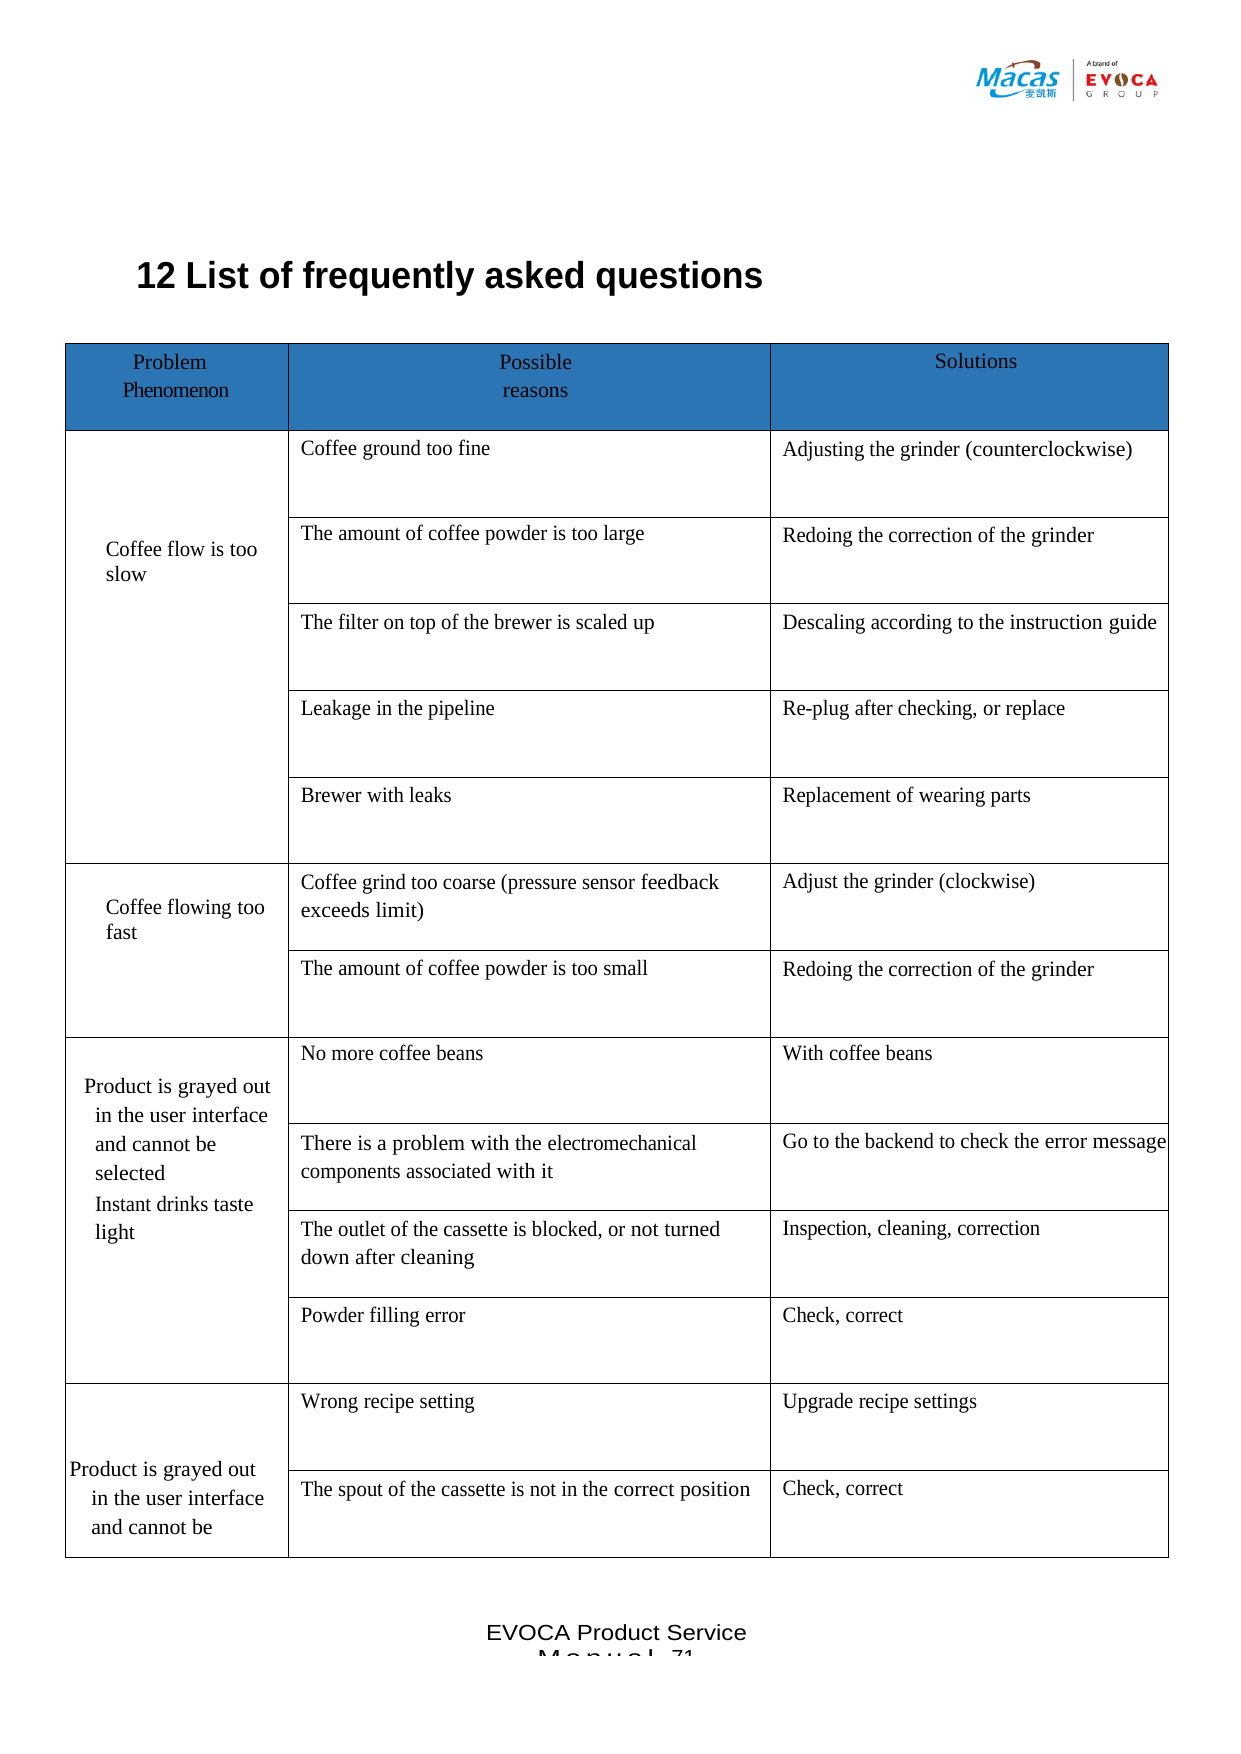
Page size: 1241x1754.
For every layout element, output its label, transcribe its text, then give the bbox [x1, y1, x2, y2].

table_cell [66, 864, 80, 1037]
table_cell [66, 431, 80, 863]
table_cell Leakage in the pipeline [289, 691, 770, 777]
table_cell Wrong recipe setting [289, 1384, 770, 1470]
table_cell Product is grayed out in the user interface and cannot be selected Instant drinks taste light [80, 1038, 288, 1383]
table_cell Redoing the correction of the grinder [771, 518, 1168, 603]
table_cell Go to the backend to check the error message [771, 1124, 1168, 1210]
table_cell Powder filling error [289, 1298, 770, 1383]
table_header Problem Phenomenon [66, 344, 288, 430]
table_cell Inspection, cleaning, correction [771, 1211, 1168, 1297]
picture [968, 39, 1169, 115]
table_cell Coffee flow is too slow [80, 431, 288, 863]
subtitle 12 List of frequently asked questions [136, 254, 1169, 297]
table_cell The filter on top of the brewer is scaled up [289, 604, 770, 690]
table_cell The outlet of the cassette is blocked, or not turned down after cleaning [289, 1211, 770, 1297]
table_cell There is a problem with the electromechanical components associated with it [289, 1124, 770, 1210]
table_cell Replacement of wearing parts [771, 778, 1168, 863]
table_cell The amount of coffee powder is too small [289, 951, 770, 1037]
table_cell Descaling according to the instruction guide [771, 604, 1168, 690]
table_cell [66, 1038, 80, 1383]
table_cell Upgrade recipe settings [771, 1384, 1168, 1470]
table_cell Coffee flowing too fast [80, 864, 288, 1037]
table_cell Adjust the grinder (clockwise) [771, 864, 1168, 950]
table_cell Adjusting the grinder (counterclockwise) [771, 431, 1168, 517]
table_cell Redoing the correction of the grinder [771, 951, 1168, 1037]
table_cell With coffee beans [771, 1038, 1168, 1123]
table_cell The amount of coffee powder is too large [289, 518, 770, 603]
table_header Possible reasons [289, 344, 770, 430]
table_header Solutions [771, 344, 1168, 430]
table_cell No more coffee beans [289, 1038, 770, 1123]
table_cell Check, correct [771, 1298, 1168, 1383]
table_cell Coffee ground too fine [289, 431, 770, 517]
table_cell Coffee grind too coarse (pressure sensor feedback exceeds limit) [289, 864, 770, 950]
table_cell Re-plug after checking, or replace [771, 691, 1168, 777]
table_cell The spout of the cassette is not in the correct position [289, 1471, 770, 1557]
table_cell Product is grayed out in the user interface and cannot be selected [66, 1384, 288, 1557]
table_cell Brewer with leaks [289, 778, 770, 863]
table_cell Check, correct [771, 1471, 1168, 1557]
